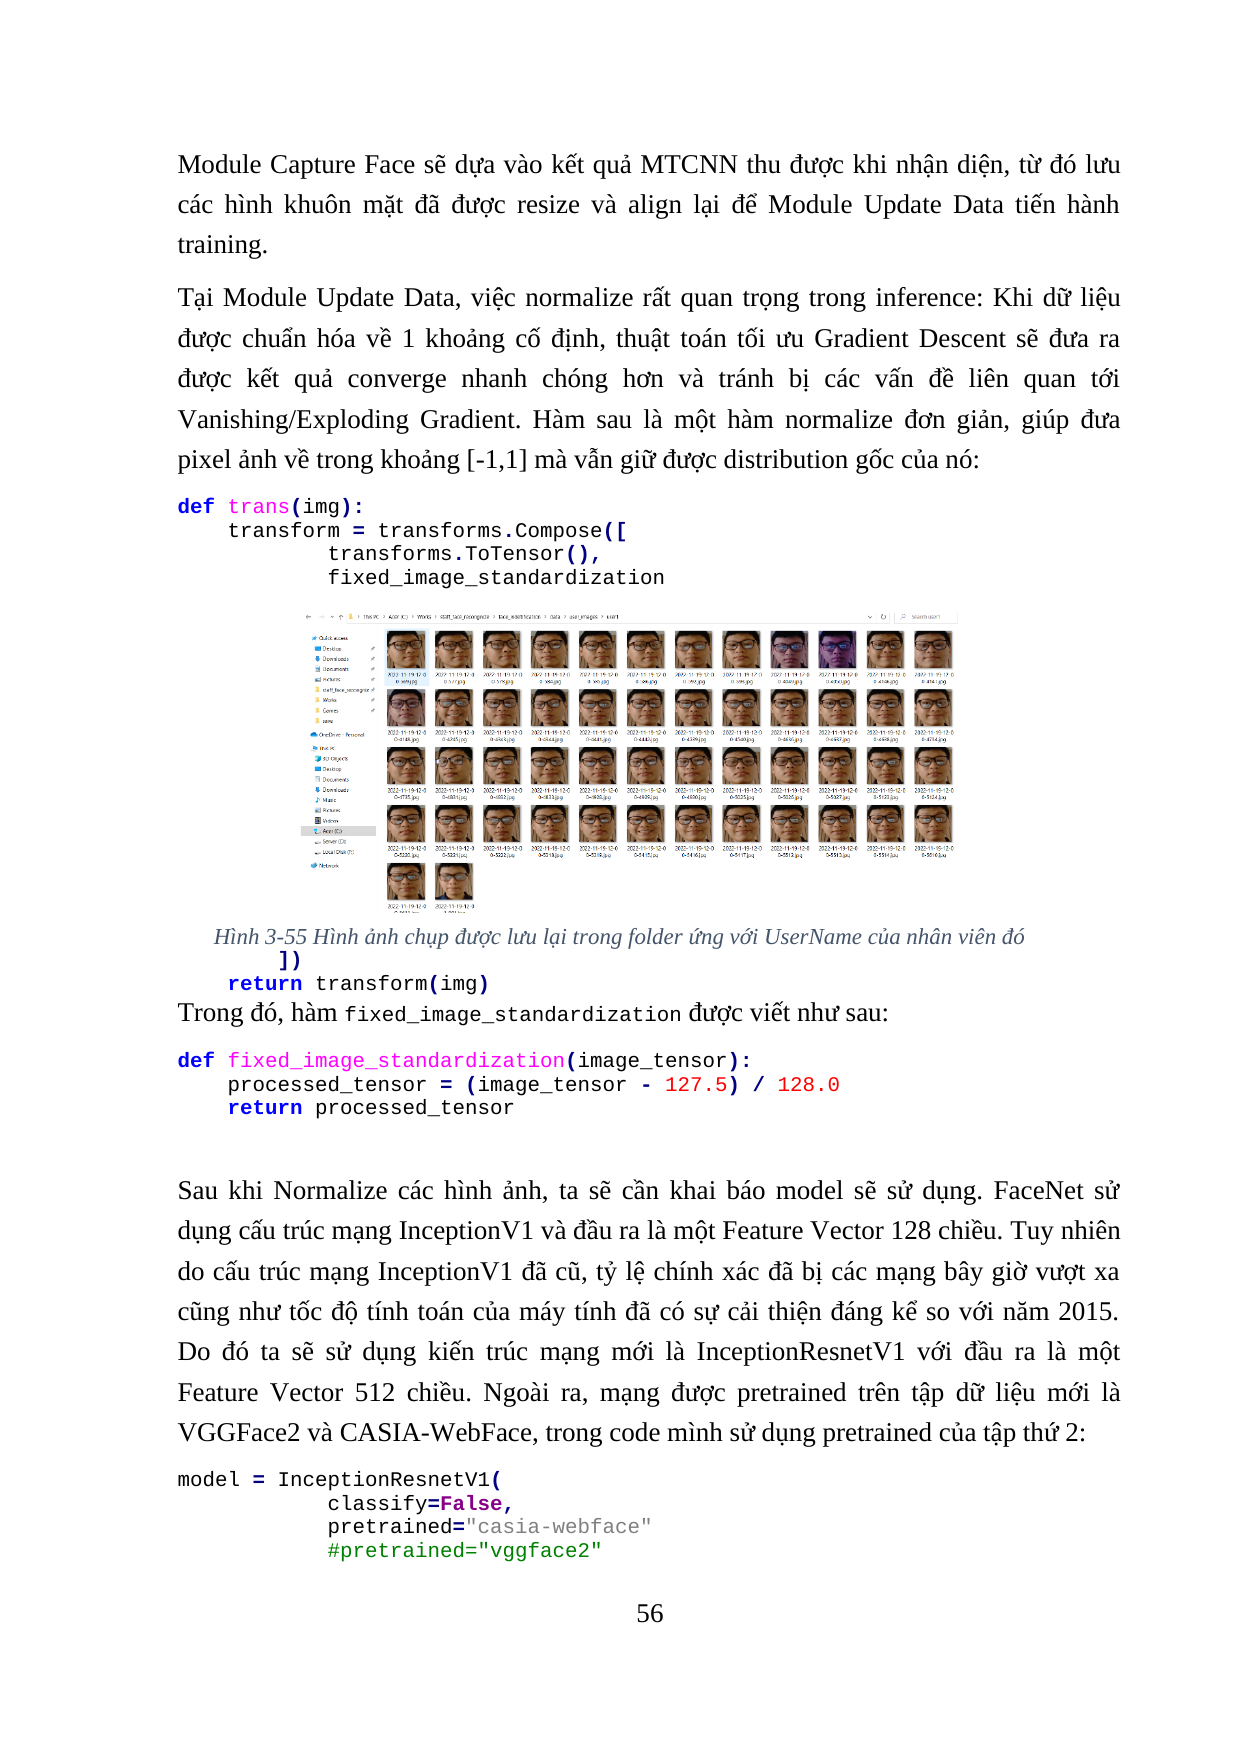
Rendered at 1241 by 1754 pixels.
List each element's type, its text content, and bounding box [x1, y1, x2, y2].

text Module Capture Face sẽ dựa vào kết quả MTCNN thu được khi nhận diện, từ đó lưu các hình khuôn mặt đã được resize và align lại để Module Update Data tiến hành training. [177, 148, 1122, 260]
text Tại Module Update Data, việc normalize rất quan trọng trong inference: Khi dữ liệu được chuẩn hóa về 1 khoảng cố định, thuật toán tối ưu Gradient Descent sẽ đưa ra được kết quả converge nhanh chóng hơn và tránh bị các vấn đề liên quan tới Vanishing/Exploding Gradient. Hàm sau là một hàm normalize đơn giản, giúp đưa pixel ảnh về trong khoảng [-1,1] mà vẫn giữ được distribution gốc của nó: [177, 281, 1122, 474]
text transforms.ToTensor(), [177, 543, 1122, 567]
text pretrained="casia-webface" [177, 1516, 1122, 1540]
text processed_tensor = (image_tensor - 127.5) / 128.0 [177, 1073, 1122, 1097]
text return processed_tensor [177, 1097, 1122, 1121]
picture [300, 613, 962, 913]
text classify=False, [177, 1493, 1122, 1516]
text Sau khi Normalize các hình ảnh, ta sẽ cần khai báo model sẽ sử dụng. FaceNet sử dụng cấu trúc mạng InceptionV1 và đầu ra là một Feature Vector 128 chiều. Tuy nhiên do cấu trúc mạng InceptionV1 đã cũ, tỷ lệ chính xác đã bị các mạng bây giờ vượt xa cũng như tốc độ tính toán của máy tính đã có sự cải thiện đáng kể so với năm 2015. Do đó ta sẽ sử dụng kiến trúc mạng mới là InceptionResnetV1 với đầu ra là một Feature Vector 512 chiều. Ngoài ra, mạng được pretrained trên tập dữ liệu mới là VGGFace2 và CASIA-WebFace, trong code mình sử dụng pretrained của tập thứ 2: [177, 1174, 1122, 1447]
text #pretrained="vggface2" [177, 1540, 1122, 1564]
text transform = transforms.Compose([ [177, 520, 1122, 543]
text return transform(img) [177, 973, 1122, 996]
text Trong đó, hàm fixed_image_standardization được viết như sau: [177, 996, 1122, 1028]
text model = InceptionResnetV1( [177, 1469, 1122, 1493]
text fixed_image_standardization [177, 567, 1122, 591]
text def trans(img): [177, 496, 1122, 520]
text def fixed_image_standardization(image_tensor): [177, 1050, 1122, 1073]
